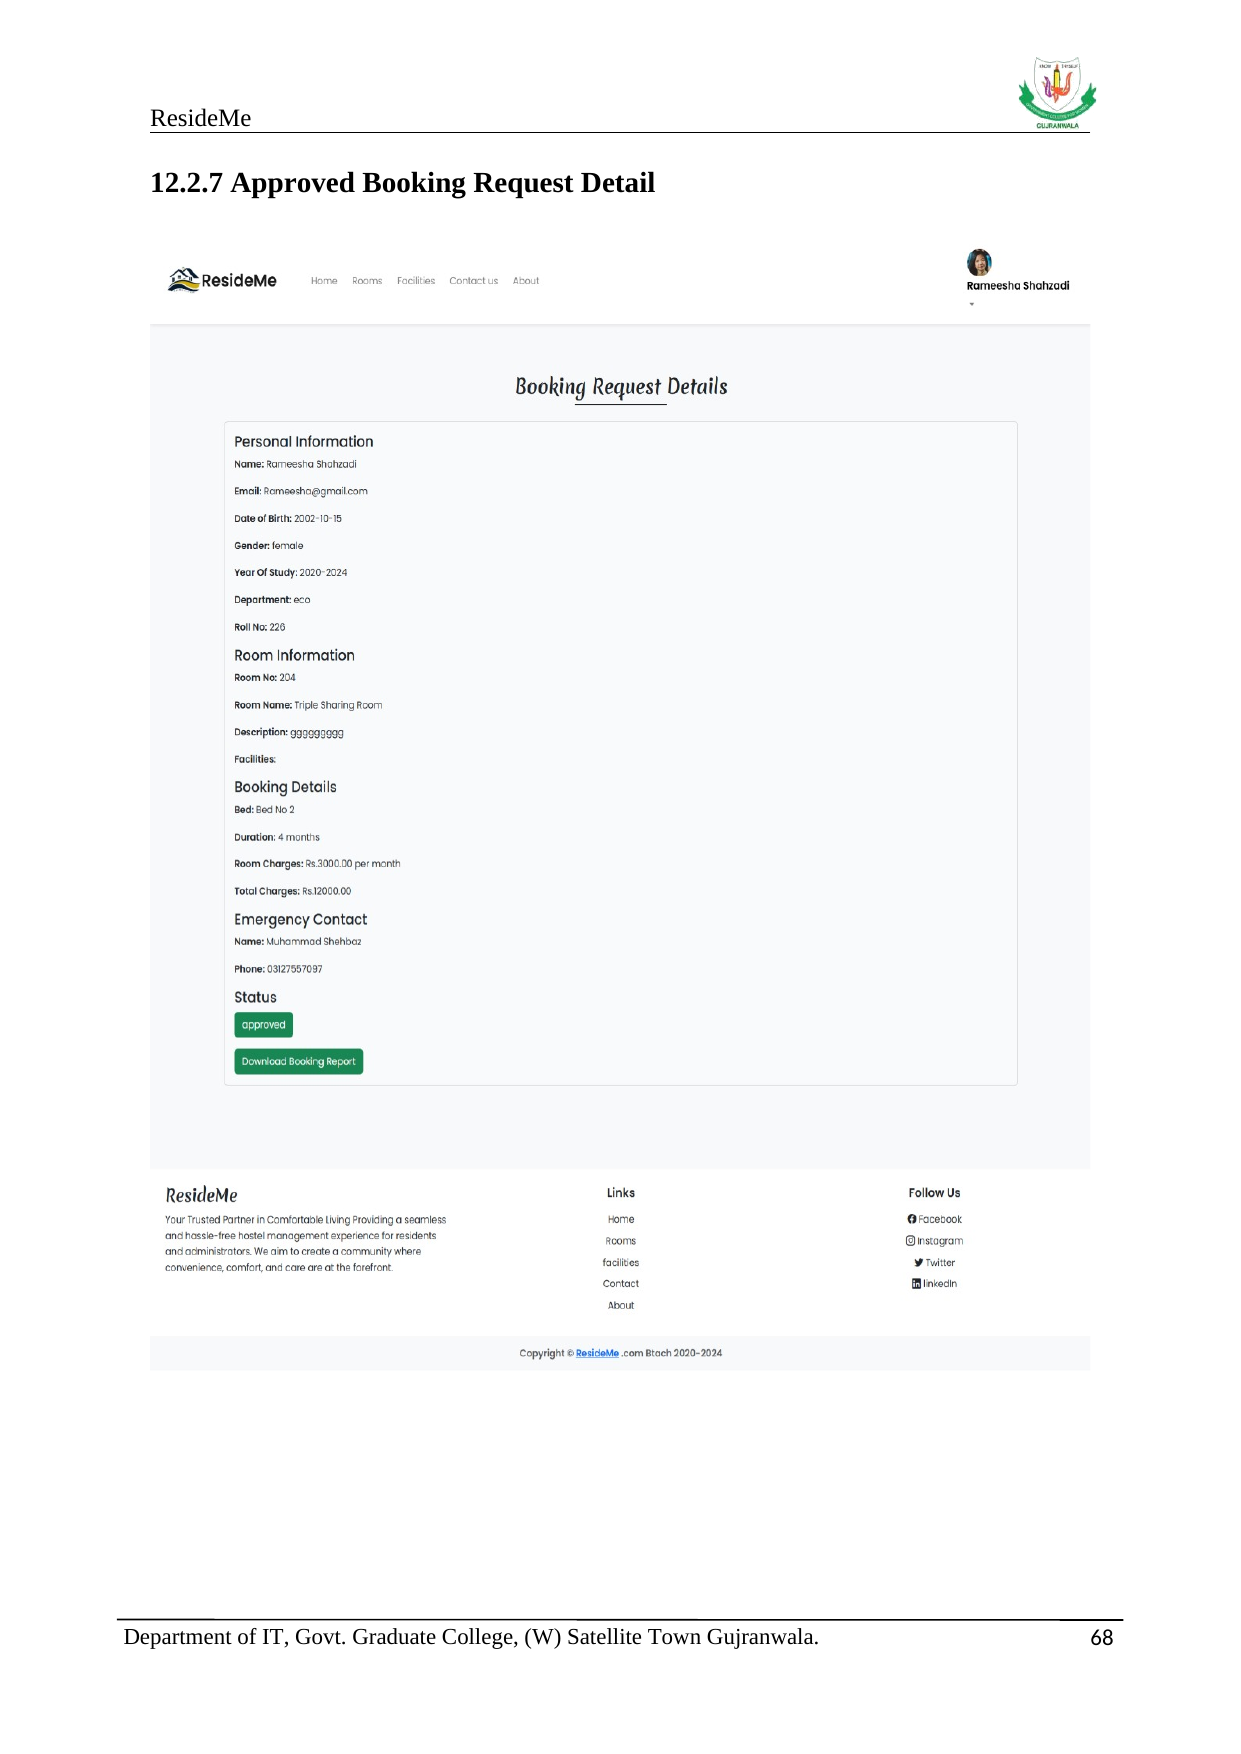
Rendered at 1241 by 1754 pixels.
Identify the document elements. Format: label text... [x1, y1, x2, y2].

picture [150, 238, 1091, 1371]
picture [1018, 57, 1097, 130]
subtitle 12.2.7 Approved Booking Request Detail [150, 165, 1090, 198]
